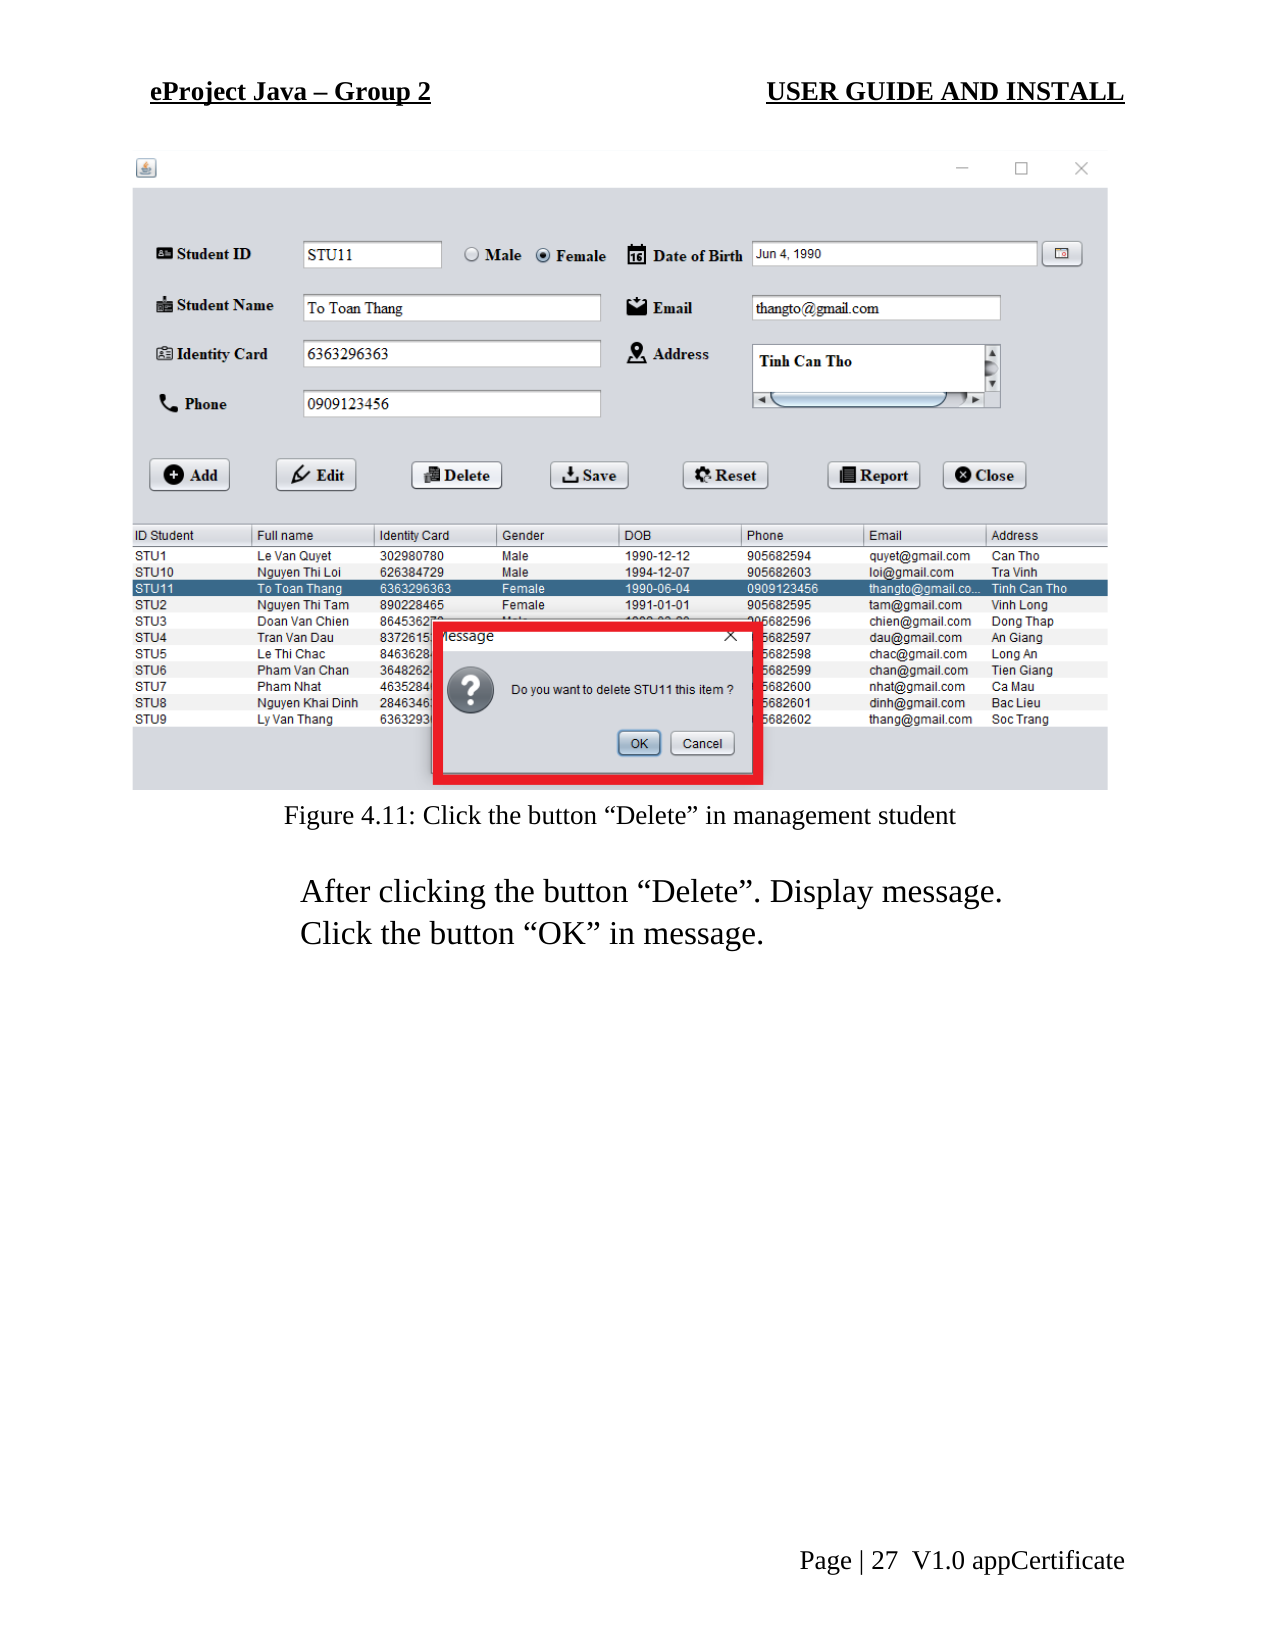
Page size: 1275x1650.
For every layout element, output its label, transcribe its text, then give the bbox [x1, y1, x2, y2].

list After clicking the button “Delete”. Display message. [300, 872, 1125, 910]
picture [132, 150, 1108, 790]
list Click the button “OK” in message. [300, 913, 1125, 951]
